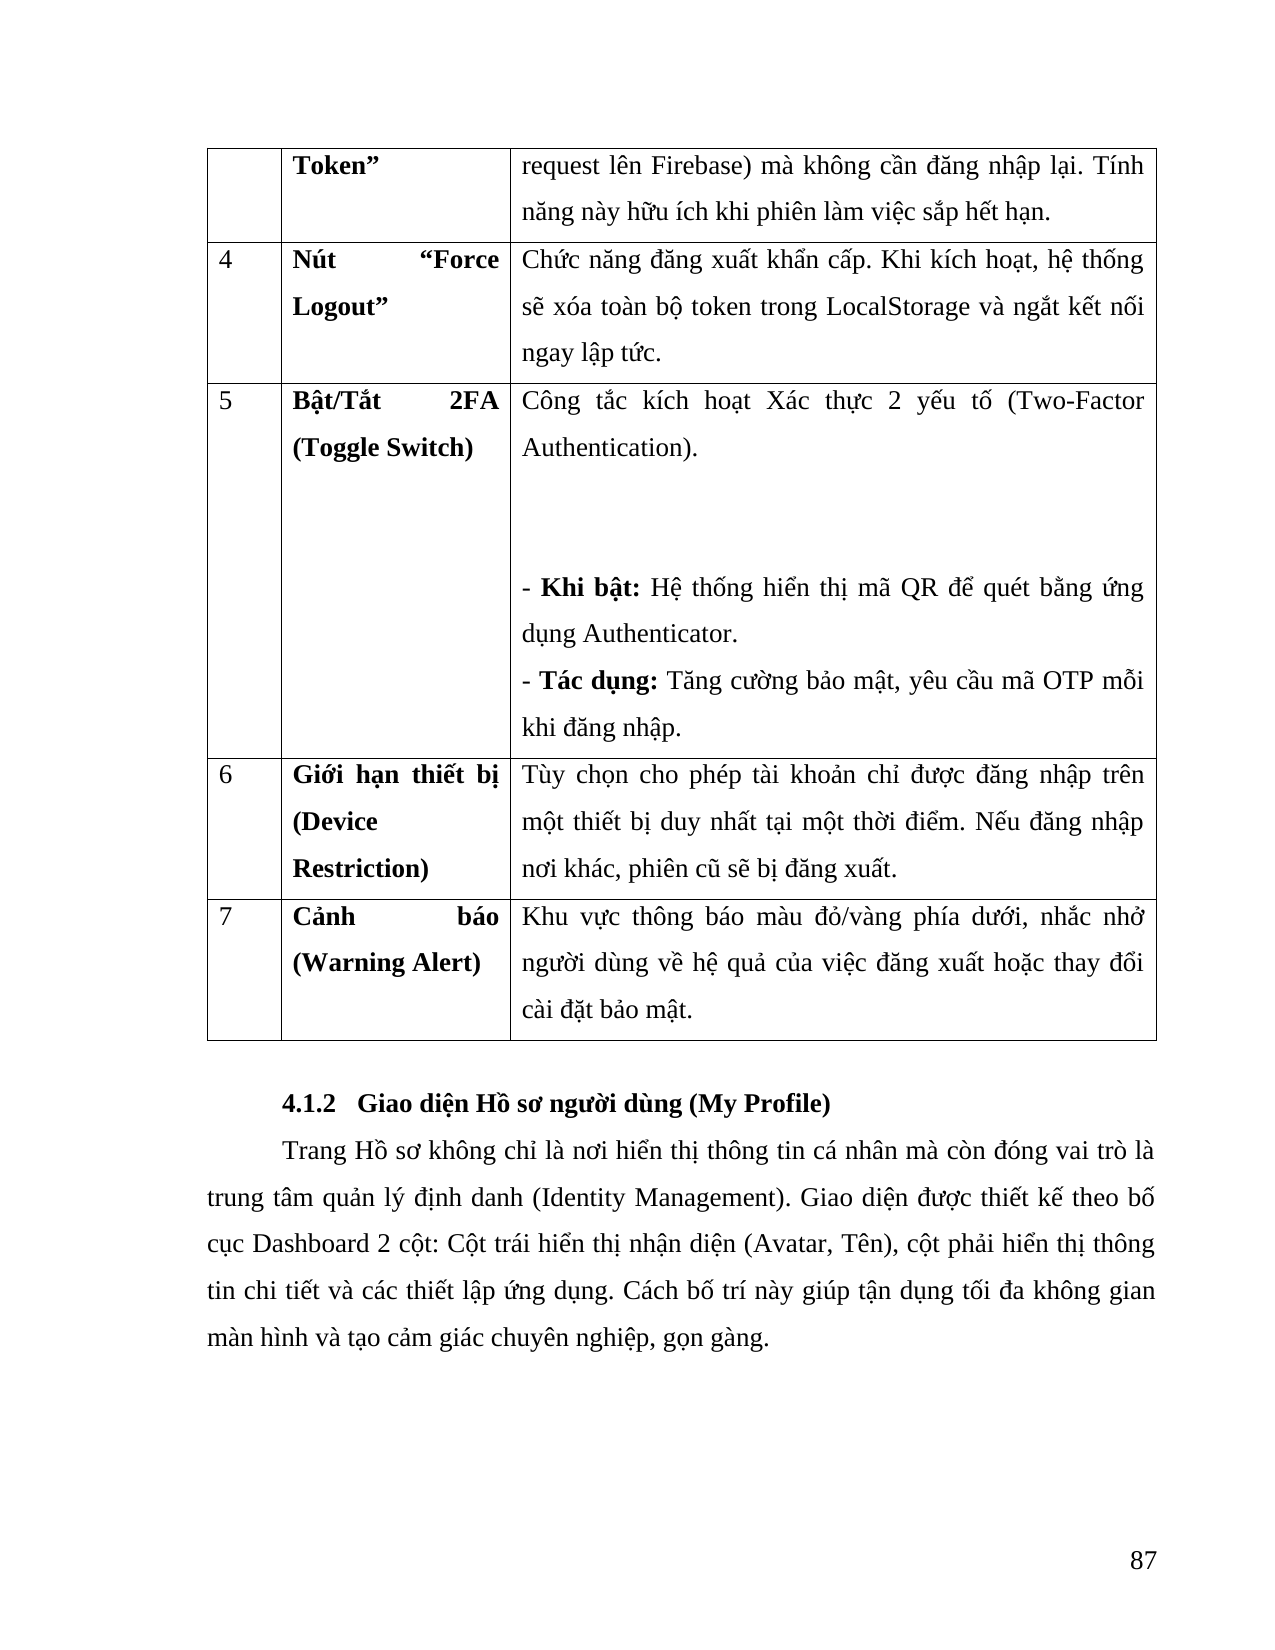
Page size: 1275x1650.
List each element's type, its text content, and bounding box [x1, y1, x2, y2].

table_cell Khu vực thông báo màu đỏ/vàng phía dưới, nhắc nhở người dùng về hệ quả của việc đăng xuất hoặc thay đổi cài đặt bảo mật. [511, 900, 1156, 1039]
table_cell Nút “Force Logout” [282, 243, 510, 383]
table_cell 4 [208, 243, 281, 383]
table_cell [511, 149, 1156, 242]
text Trang Hồ sơ không chỉ là nơi hiển thị thông tin cá nhân mà còn đóng vai trò là trung tâm quản lý định danh (Identity Management). Giao diện được thiết kế theo bố cục Dashboard 2 cột: Cột trái hiển thị nhận diện (Avatar, Tên), cột phải hiển thị thông tin chi tiết và các thiết lập ứng dụng. Cách bố trí này giúp tận dụng tối đa không gian màn hình và tạo cảm giác chuyên nghiệp, gọn gàng. [207, 1134, 1157, 1352]
table_cell 7 [208, 900, 281, 1039]
table_cell Tùy chọn cho phép tài khoản chỉ được đăng nhập trên một thiết bị duy nhất tại một thời điểm. Nếu đăng nhập nơi khác, phiên cũ sẽ bị đăng xuất. [511, 759, 1156, 898]
table_cell Chức năng đăng xuất khẩn cấp. Khi kích hoạt, hệ thống sẽ xóa toàn bộ token trong LocalStorage và ngắt kết nối ngay lập tức. [511, 243, 1156, 383]
list Giao diện Hồ sơ người dùng (My Profile) [282, 1087, 1157, 1118]
table_cell Bật/Tắt 2FA (Toggle Switch) [282, 384, 510, 757]
table_cell 3 [208, 149, 281, 242]
table_cell Giới hạn thiết bị (Device Restriction) [282, 759, 510, 898]
table_cell Nút “Refresh Token” [282, 149, 510, 242]
table_cell Cảnh báo (Warning Alert) [282, 900, 510, 1039]
table_cell Công tắc kích hoạt Xác thực 2 yếu tố (Two-Factor Authentication). - Khi bật: Hệ thống hiển thị mã QR để quét bằng ứng dụng Authenticator. - Tác dụng: Tăng cường bảo mật, yêu cầu mã OTP mỗi khi đăng nhập. [511, 384, 1156, 757]
table_cell 5 [208, 384, 281, 757]
table_cell 6 [208, 759, 281, 898]
